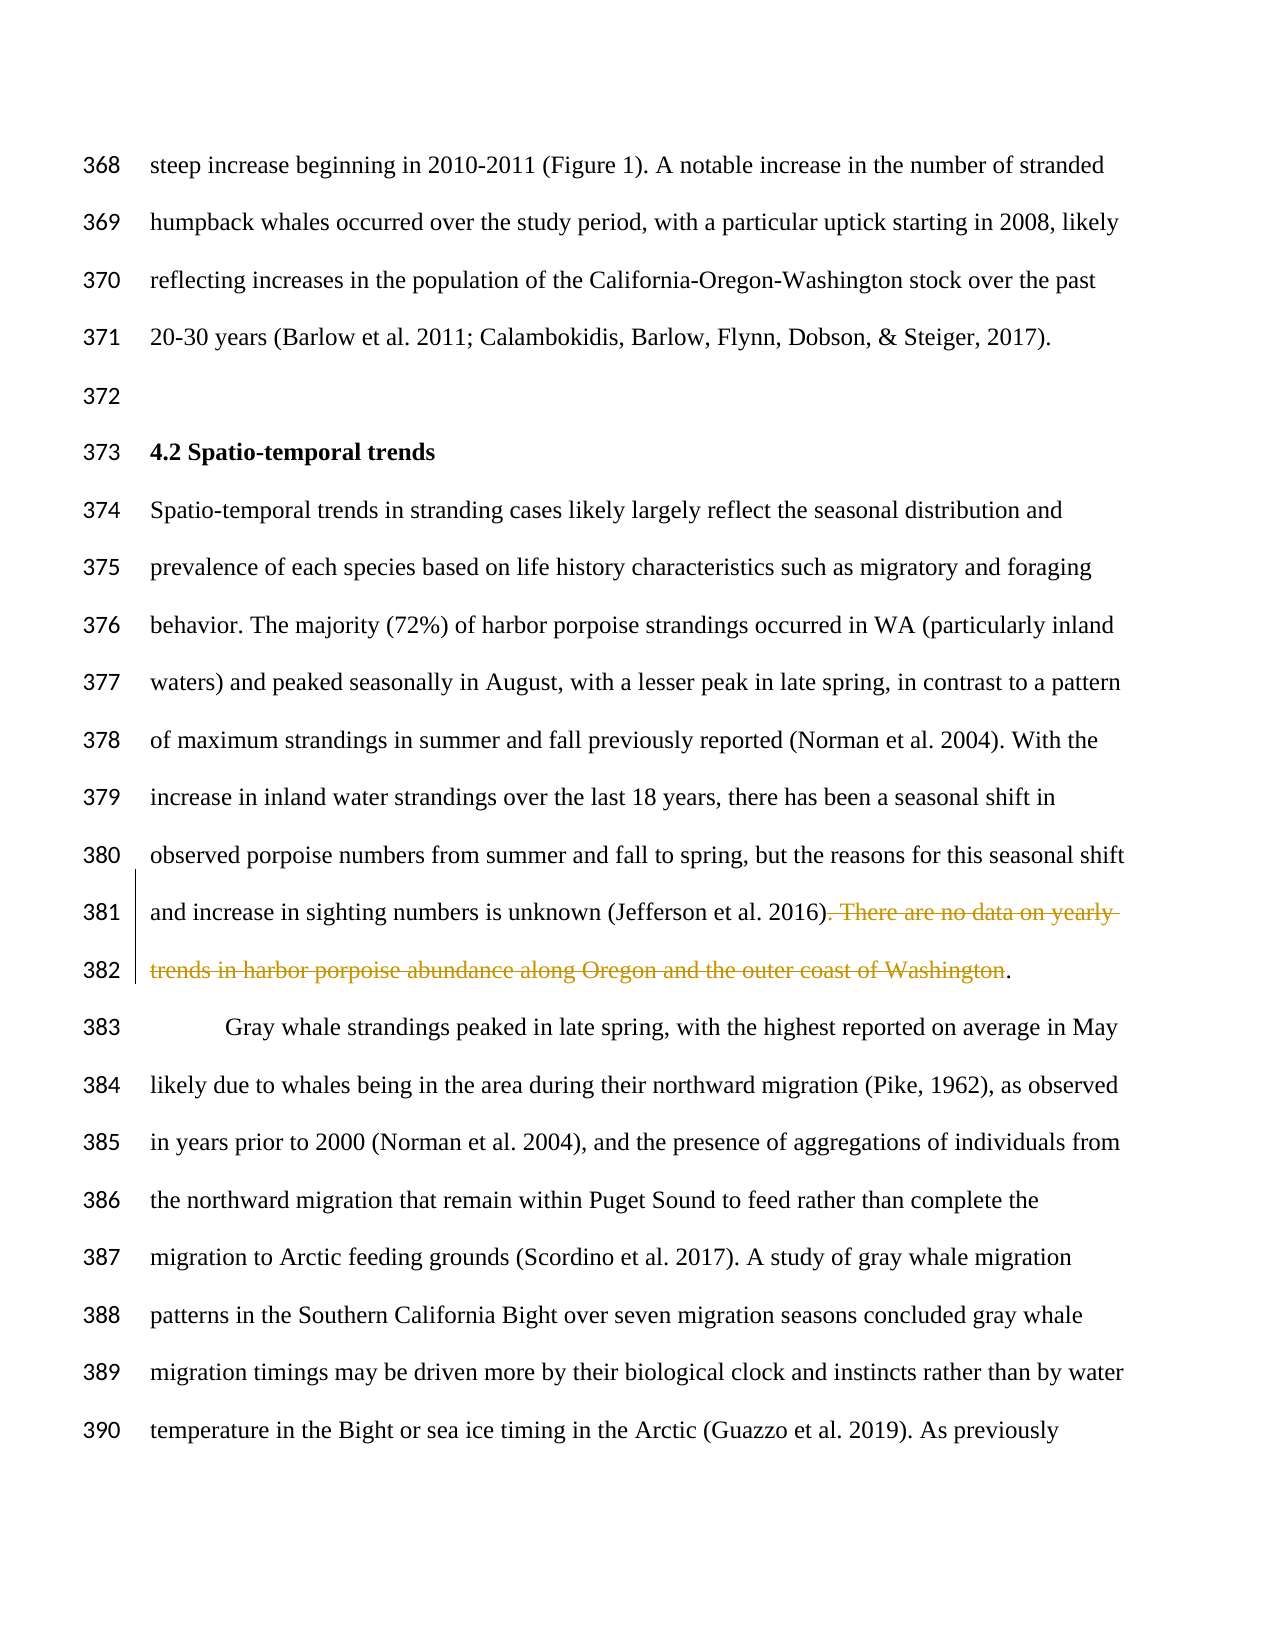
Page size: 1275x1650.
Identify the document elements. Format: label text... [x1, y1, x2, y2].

text 4.2 Spatio-temporal trends [150, 437, 1125, 466]
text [150, 150, 1125, 351]
text Spatio-temporal trends in stranding cases likely largely reflect the seasonal distribution and prevalence of each species based on life history characteristics such as migratory and foraging behavior. The majority (72%) of harbor porpoise strandings occurred in WA (particularly inland waters) and peaked seasonally in August, with a lesser peak in late spring, in contrast to a pattern of maximum strandings in summer and fall previously reported (Norman et al. 2004). With the increase in inland water strandings over the last 18 years, there has been a seasonal shift in observed porpoise numbers from summer and fall to spring, but the reasons for this seasonal shift and increase in sighting numbers is unknown (Jefferson et al. 2016). [150, 495, 1125, 984]
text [150, 1012, 1125, 1444]
